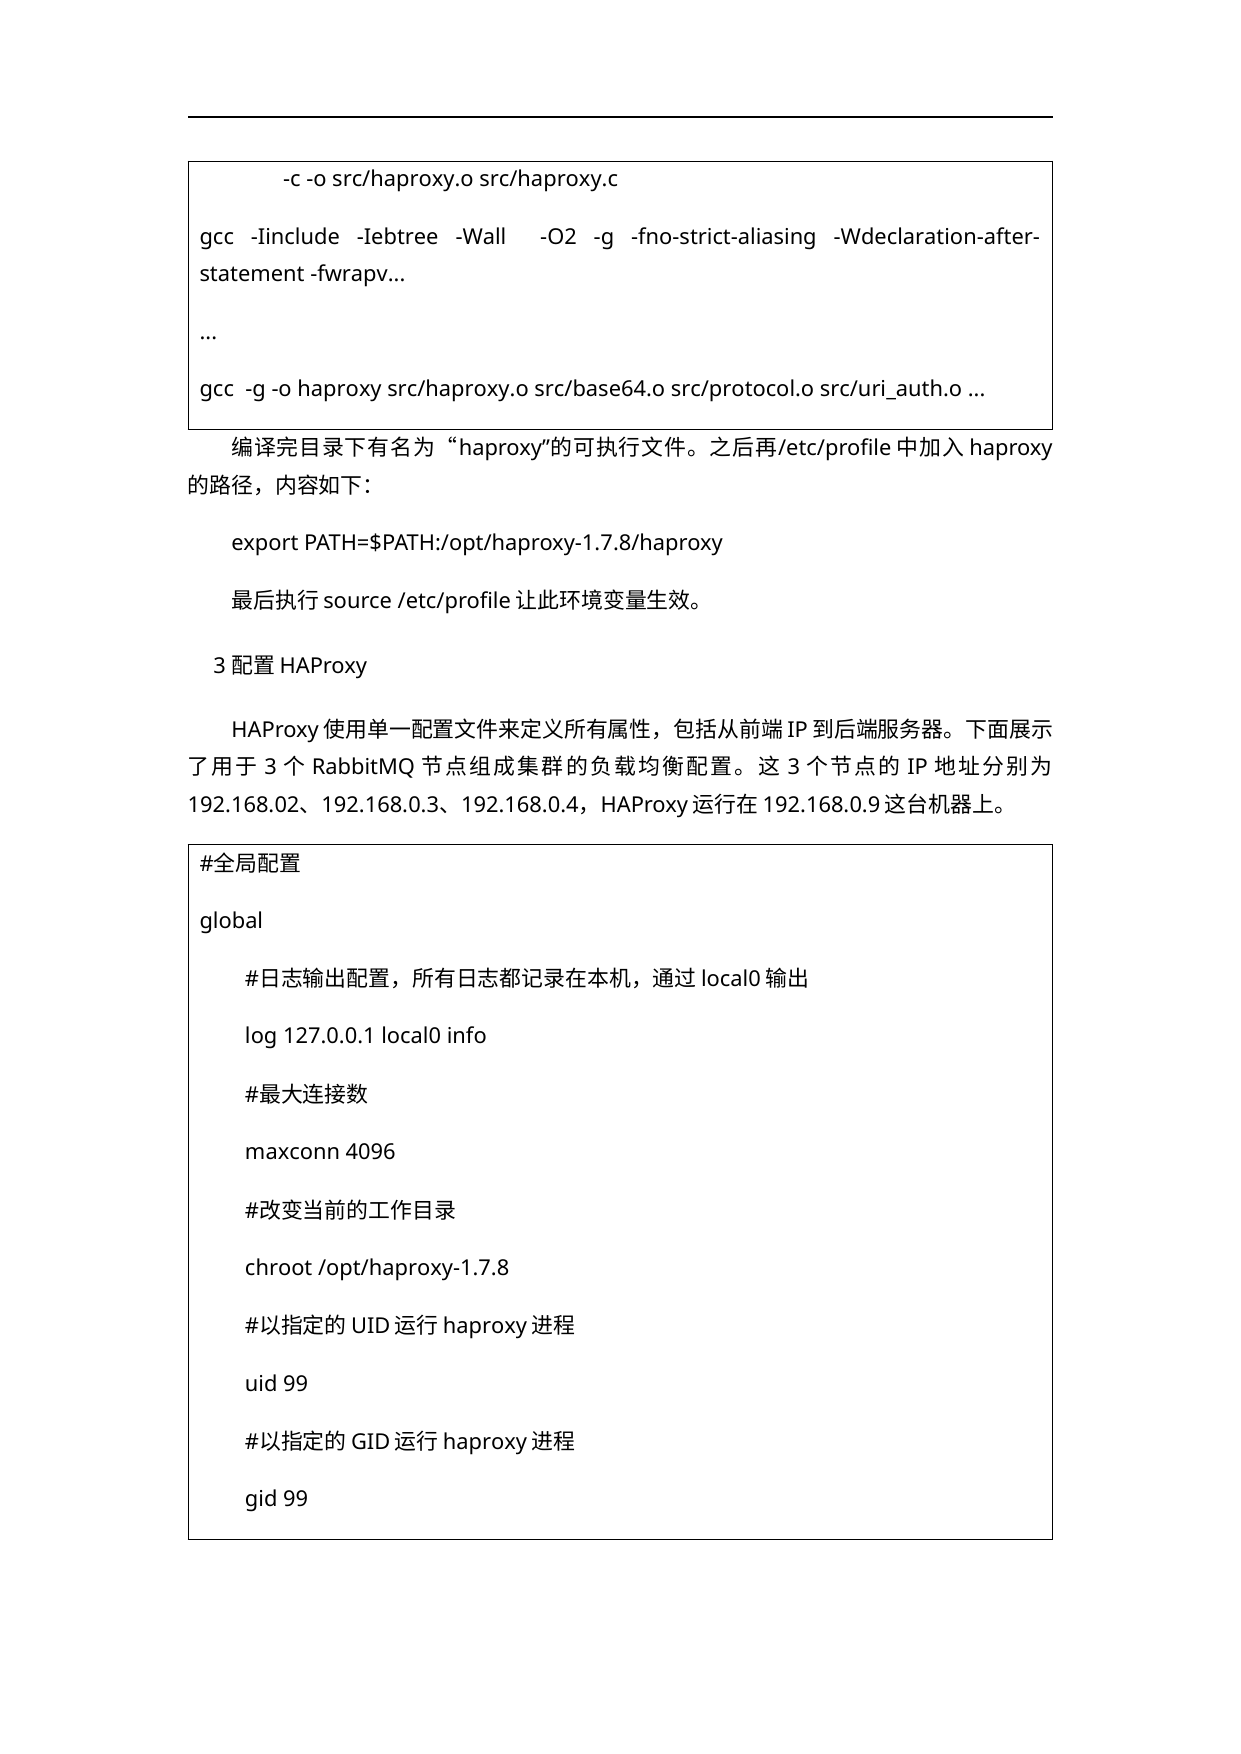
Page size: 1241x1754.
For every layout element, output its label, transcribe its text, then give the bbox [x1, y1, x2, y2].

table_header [189, 845, 1052, 1539]
text export PATH=$PATH:/opt/haproxy-1.7.8/haproxy [187, 525, 1053, 558]
text 编译完目录下有名为“haproxy”的可执行文件。之后再/etc/profile中加入haproxy的路径，内容如下： [187, 430, 1053, 500]
text 最后执行source /etc/profile让此环境变量生效。 [187, 583, 1053, 616]
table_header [189, 162, 1052, 429]
text HAProxy使用单一配置文件来定义所有属性，包括从前端IP到后端服务器。下面展示了用于3个RabbitMQ节点组成集群的负载均衡配置。这3个节点的IP地址分别为192.168.02、192.168.0.3、192.168.0.4，HAProxy运行在192.168.0.9这台机器上。 [187, 712, 1053, 819]
subtitle 配置HAProxy [187, 647, 1053, 680]
